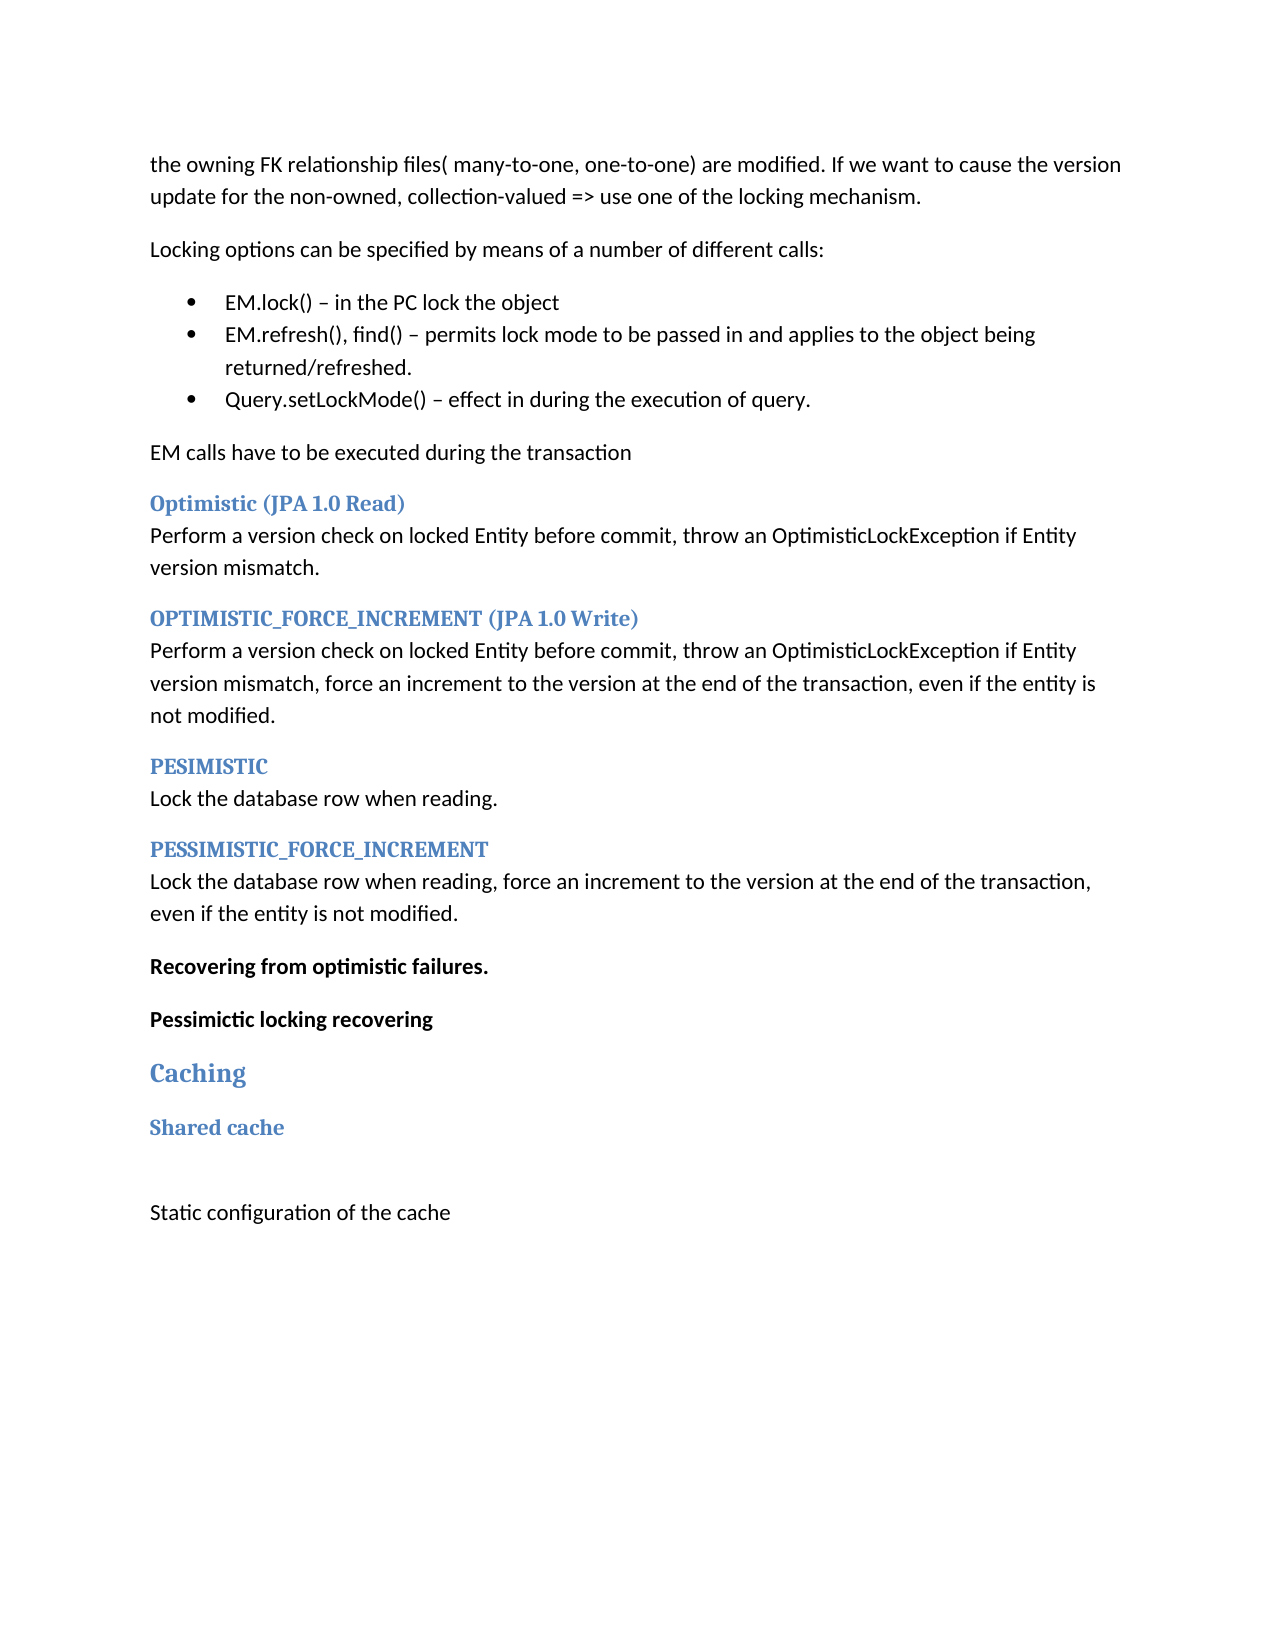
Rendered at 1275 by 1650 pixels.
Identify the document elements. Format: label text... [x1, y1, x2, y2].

text Pessimictic locking recovering [150, 1006, 1125, 1033]
list Query.setLockMode() – effect in during the execution of query. [187, 385, 1125, 413]
text Locking options can be specified by means of a number of different calls: [150, 235, 1125, 263]
text EM calls have to be executed during the transaction [150, 438, 1125, 466]
text Perform a version check on locked Entity before commit, throw an OptimisticLockException if Entity version mismatch. [150, 521, 1125, 581]
text Lock the database row when reading, force an increment to the version at the end of the transaction, even if the entity is not modified. [150, 867, 1125, 927]
text Recovering from optimistic failures. [150, 952, 1125, 981]
subtitle PESSIMISTIC_FORCE_INCREMENT [150, 837, 1125, 863]
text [150, 150, 1125, 210]
subtitle Optimistic (JPA 1.0 Read) [150, 491, 1125, 517]
subtitle Caching [150, 1058, 1125, 1090]
subtitle Shared cache [150, 1115, 1125, 1141]
text Perform a version check on locked Entity before commit, throw an OptimisticLockException if Entity version mismatch, force an increment to the version at the end of the transaction, even if the entity is not modified. [150, 636, 1125, 729]
list EM.refresh(), find() – permits lock mode to be passed in and applies to the object being returned/refreshed. [187, 320, 1125, 381]
subtitle PESIMISTIC [150, 754, 1125, 780]
text Lock the database row when reading. [150, 784, 1125, 812]
text Static configuration of the cache [150, 1198, 1125, 1226]
subtitle OPTIMISTIC_FORCE_INCREMENT (JPA 1.0 Write) [150, 606, 1125, 633]
list EM.lock() – in the PC lock the object [187, 288, 1125, 316]
